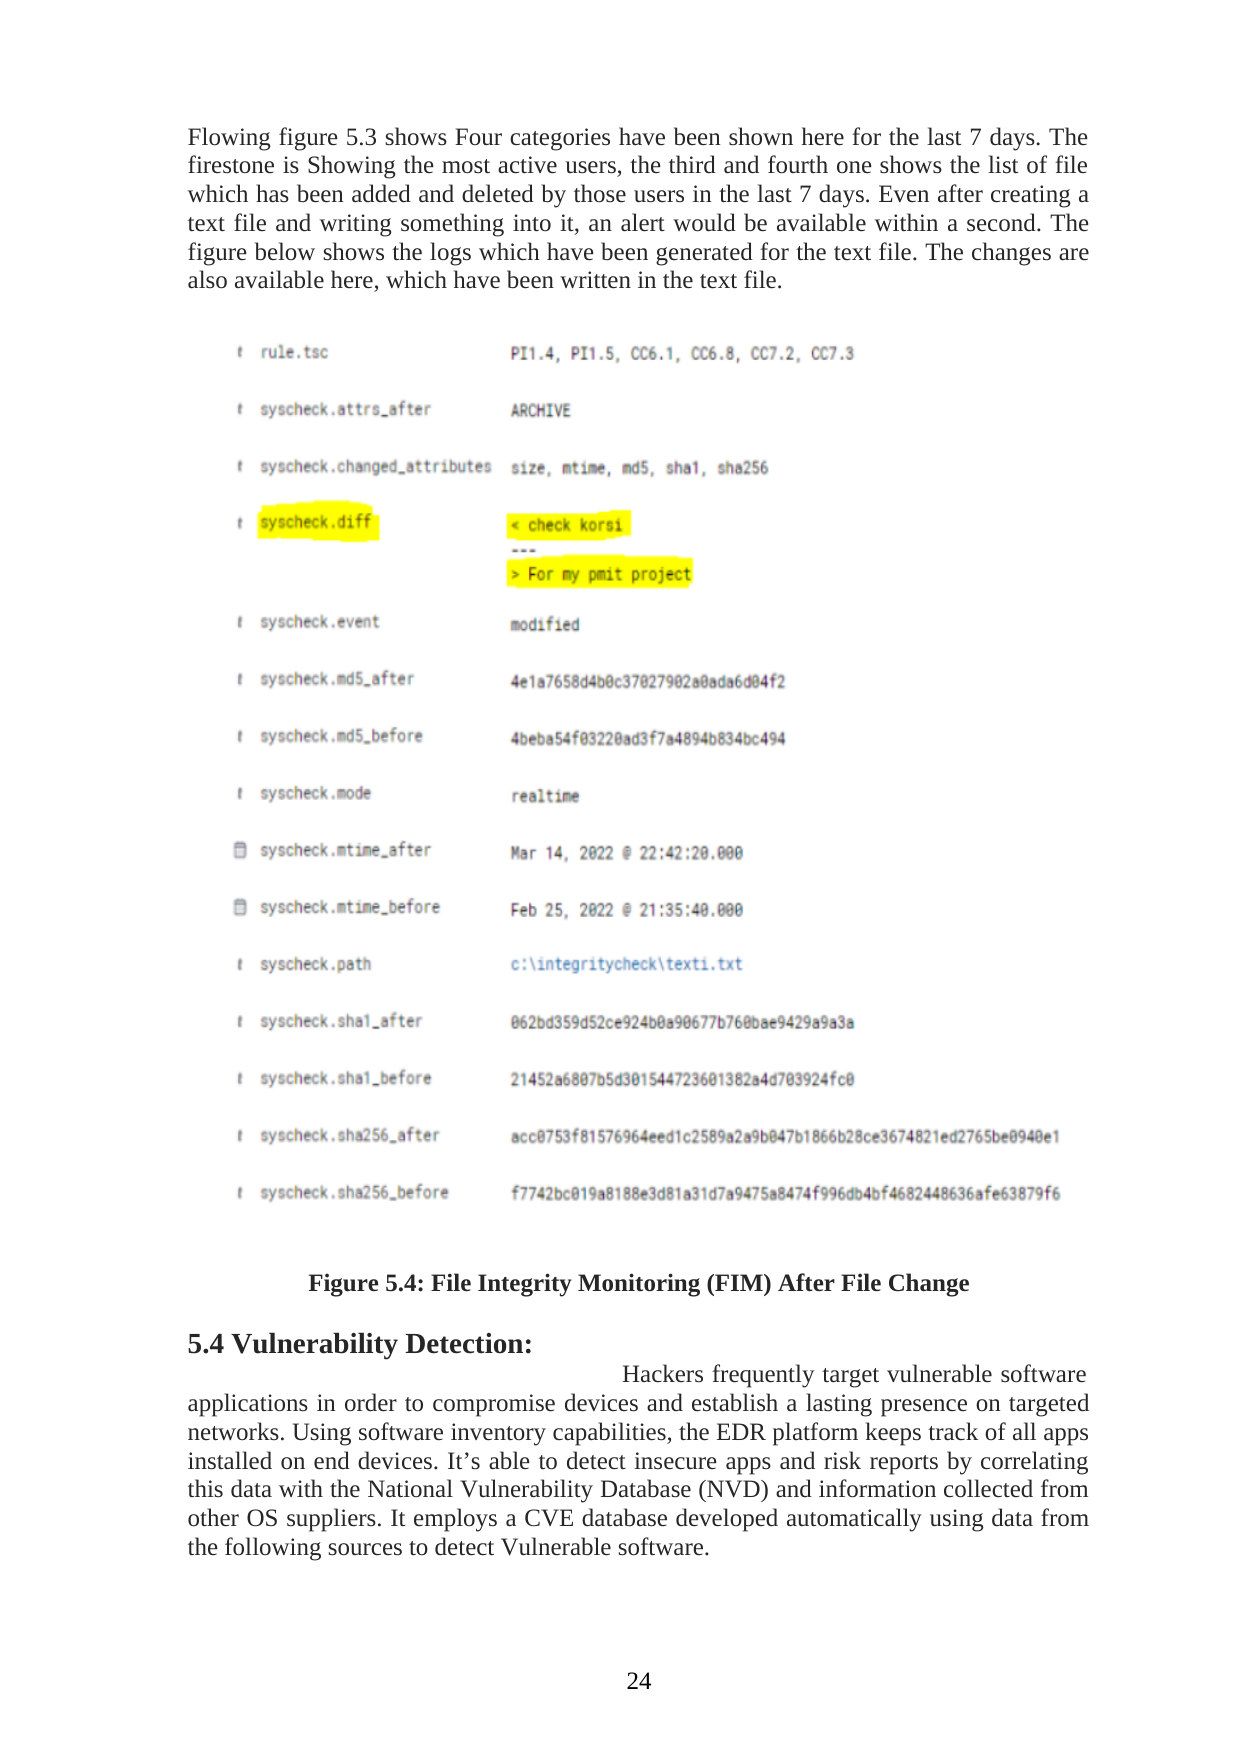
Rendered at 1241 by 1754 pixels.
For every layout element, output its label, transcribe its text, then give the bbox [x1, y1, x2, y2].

text Hackers frequently target vulnerable software applications in order to compromise devices and establish a lasting presence on targeted networks. Using software inventory capabilities, the EDR platform keeps track of all apps installed on end devices. It’s able to detect insecure apps and risk reports by correlating this data with the National Vulnerability Database (NVD) and information collected from other OS suppliers. It employs a CVE database developed automatically using data from the following sources to detect Vulnerable software. [187, 1359, 1090, 1561]
text Figure 5.4: File Integrity Monitoring (FIM) After File Change [187, 1268, 1090, 1297]
picture [187, 294, 1128, 1240]
text 5.4 Vulnerability Detection: [187, 1326, 1090, 1359]
text Flowing figure 5.3 shows Four categories have been shown here for the last 7 days. The firestone is Showing the most active users, the third and fourth one shows the list of file which has been added and deleted by those users in the last 7 days. Even after creating a text file and writing something into it, an alert would be available within a second. The figure below shows the logs which have been generated for the text file. The changes are also available here, which have been written in the text file. [187, 122, 1090, 294]
